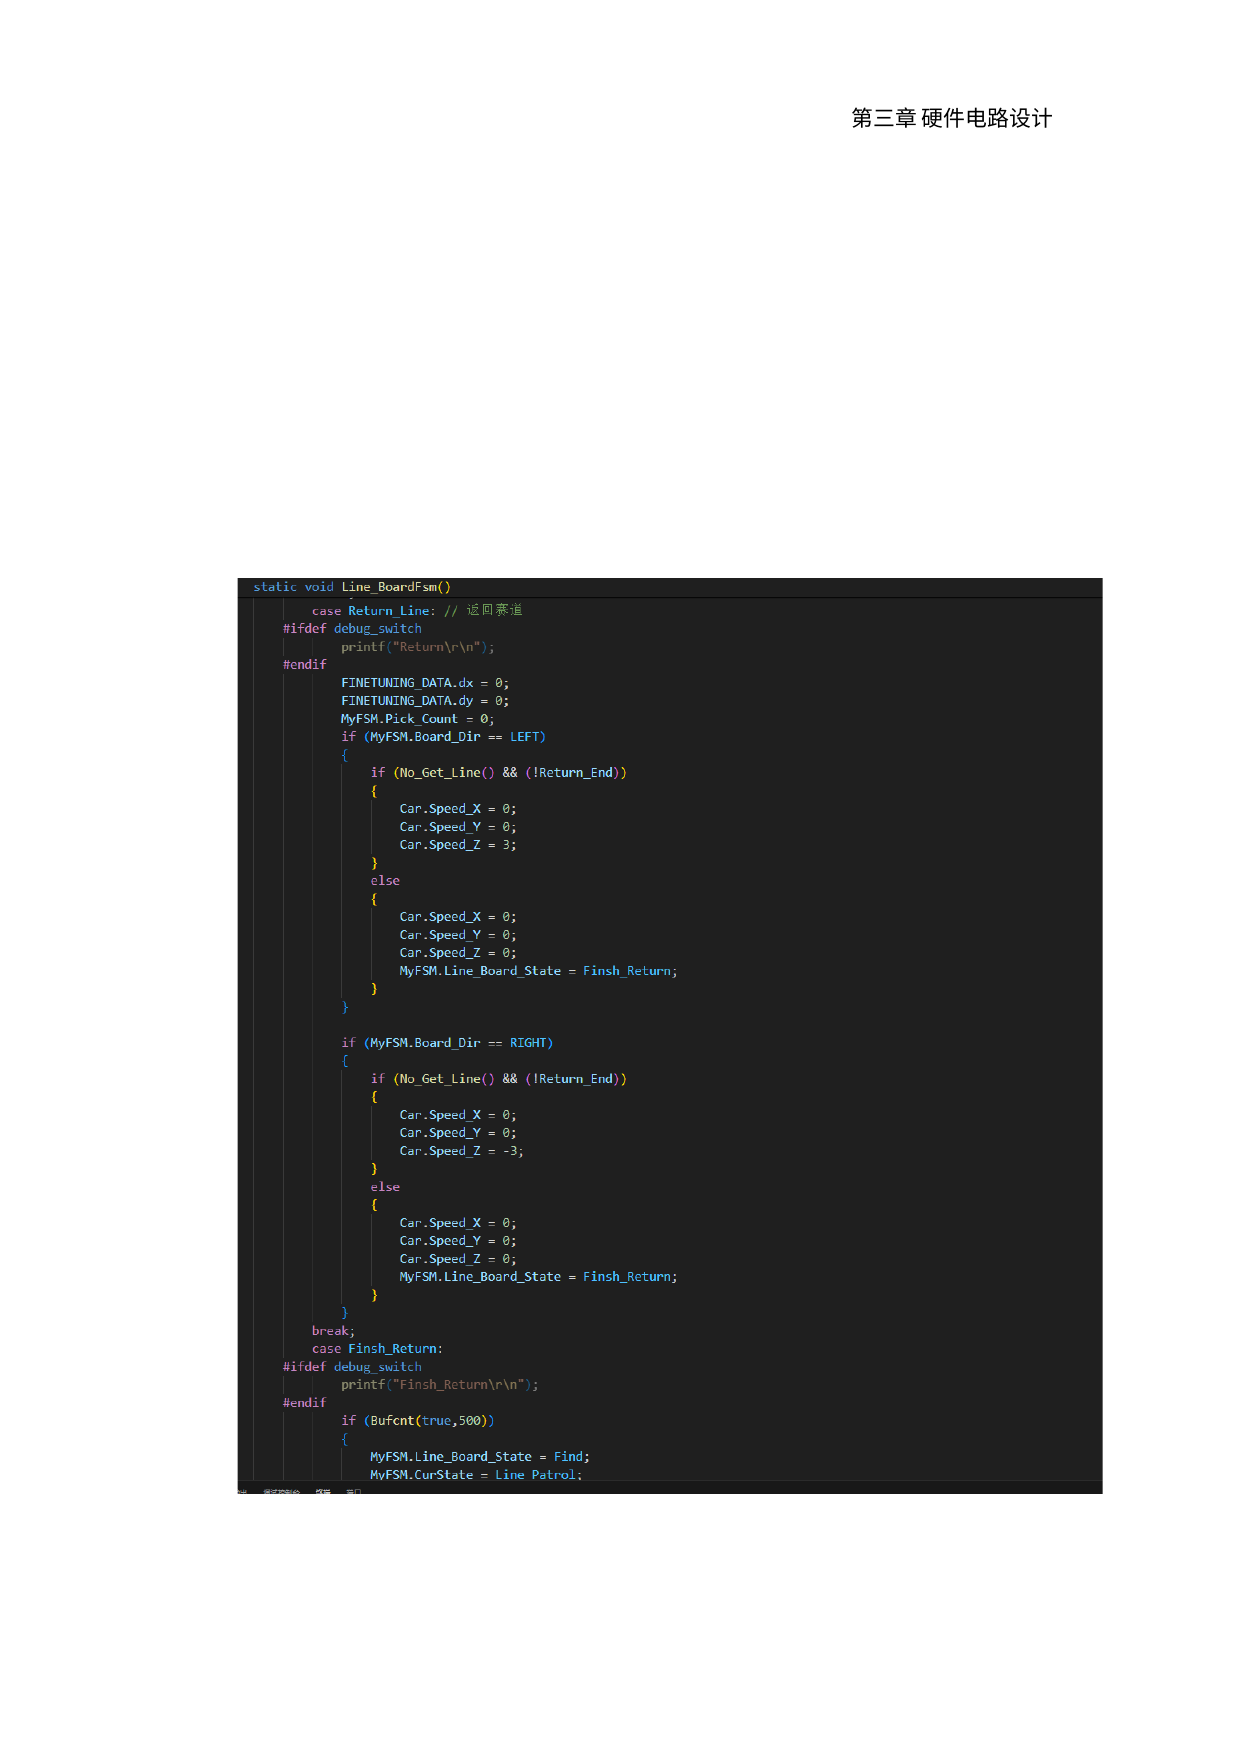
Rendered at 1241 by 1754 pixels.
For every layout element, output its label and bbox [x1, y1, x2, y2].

picture [237, 578, 1103, 1494]
